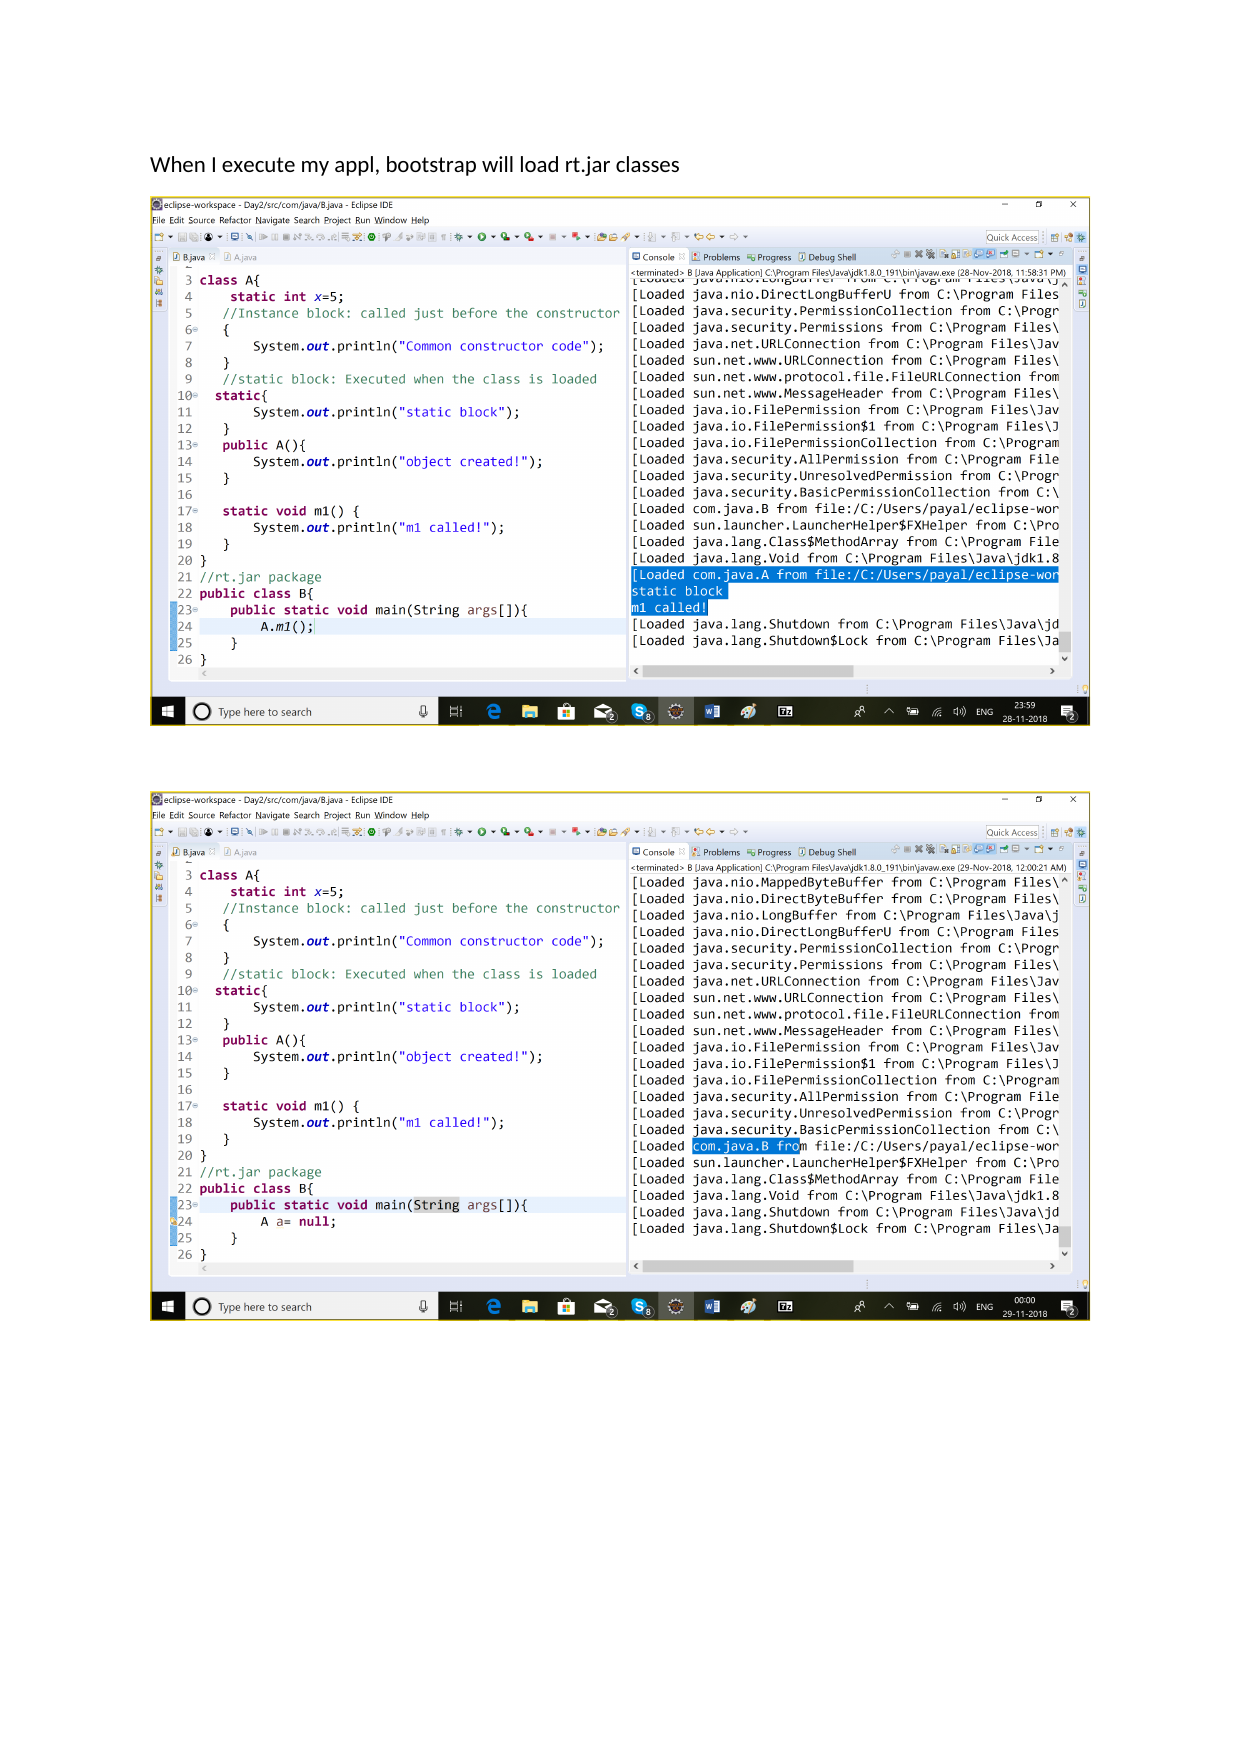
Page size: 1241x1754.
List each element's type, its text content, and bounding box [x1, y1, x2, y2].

text When I execute my appl, bootstrap will load rt.jar classes [150, 150, 1090, 178]
picture [150, 196, 1091, 726]
picture [150, 791, 1091, 1321]
